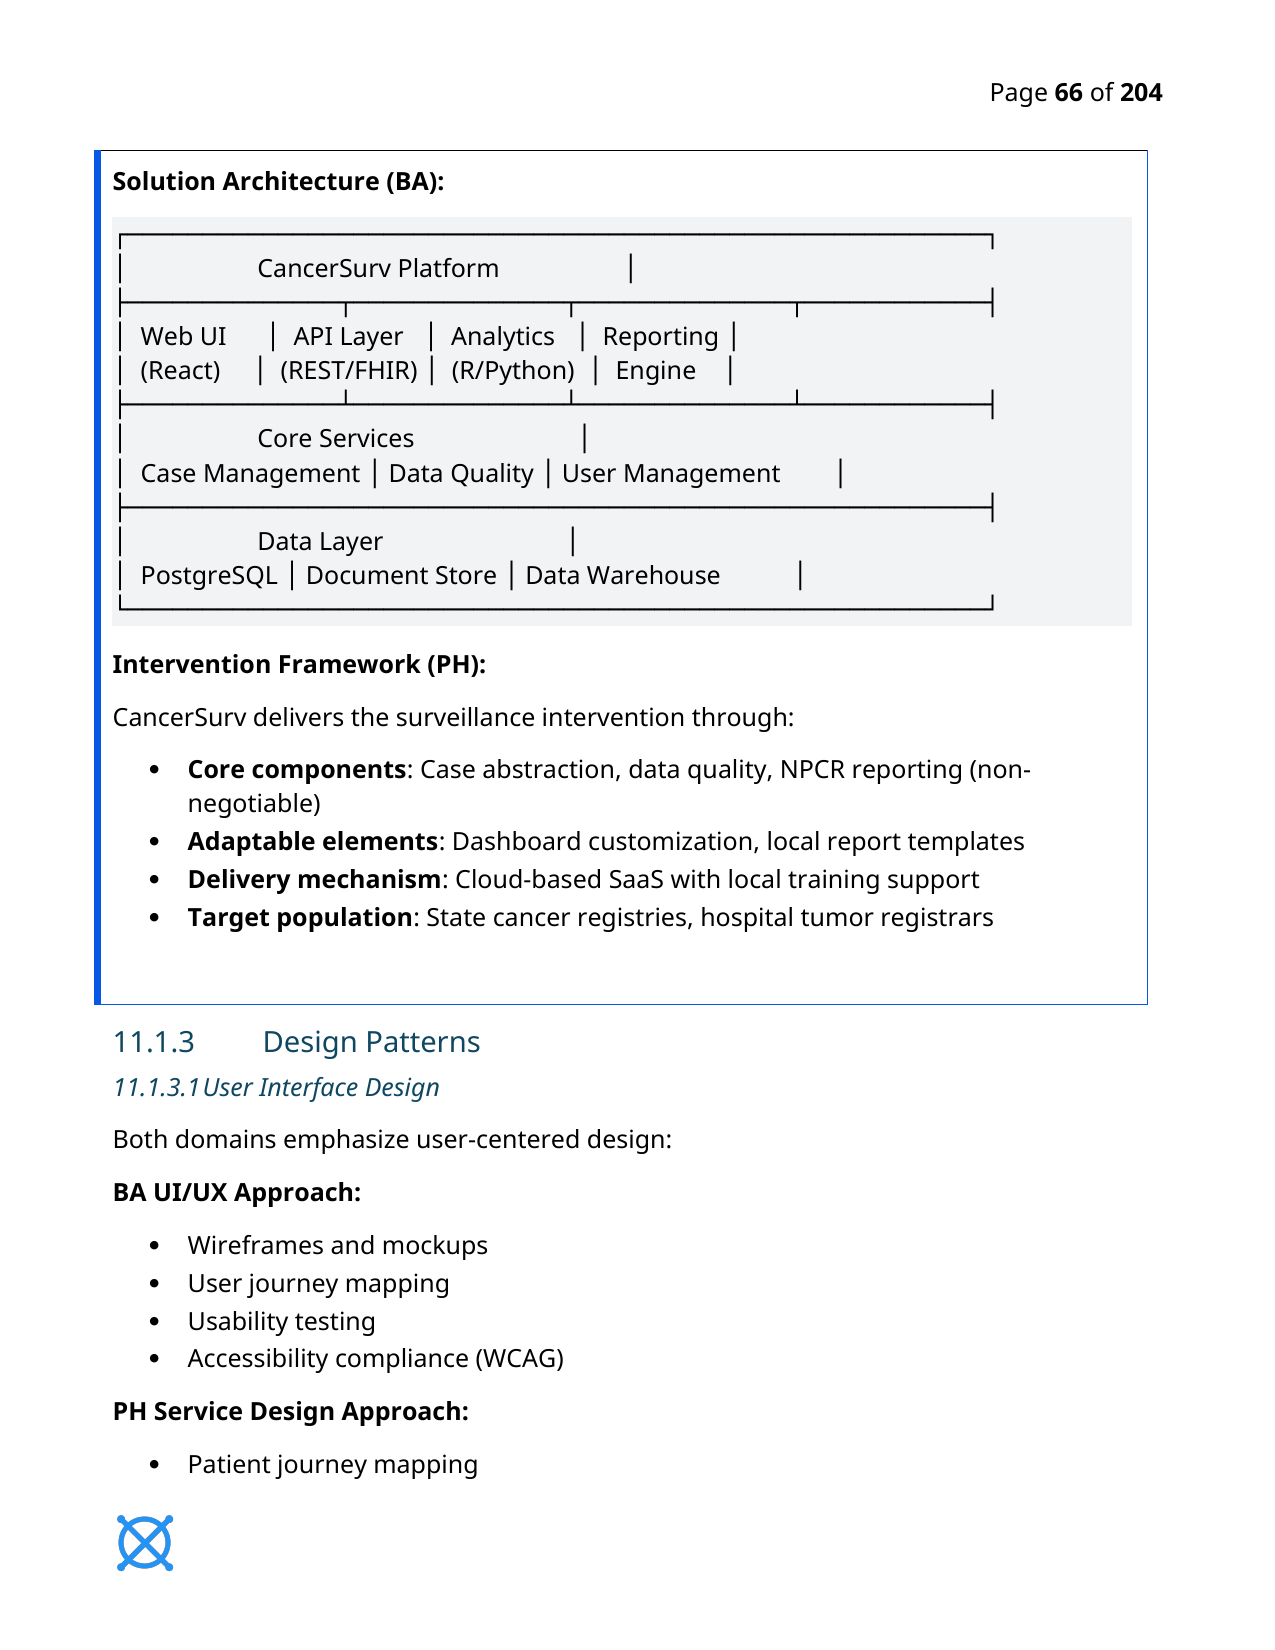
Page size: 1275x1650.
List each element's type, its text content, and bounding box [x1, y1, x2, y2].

subtitle Design Patterns [112, 1021, 1162, 1061]
text BA UI/UX Approach: [112, 1175, 1162, 1209]
text PH Service Design Approach: [112, 1394, 1162, 1428]
list Usability testing [150, 1303, 1162, 1337]
list Wireframes and mockups [150, 1228, 1162, 1262]
list User journey mapping [150, 1265, 1162, 1299]
subtitle User Interface Design [112, 1069, 1162, 1103]
list Patient journey mapping [150, 1447, 1162, 1481]
text Both domains emphasize user-centered design: [112, 1122, 1162, 1156]
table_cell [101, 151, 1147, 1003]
list Accessibility compliance (WCAG) [150, 1341, 1162, 1375]
picture [112, 1511, 177, 1575]
